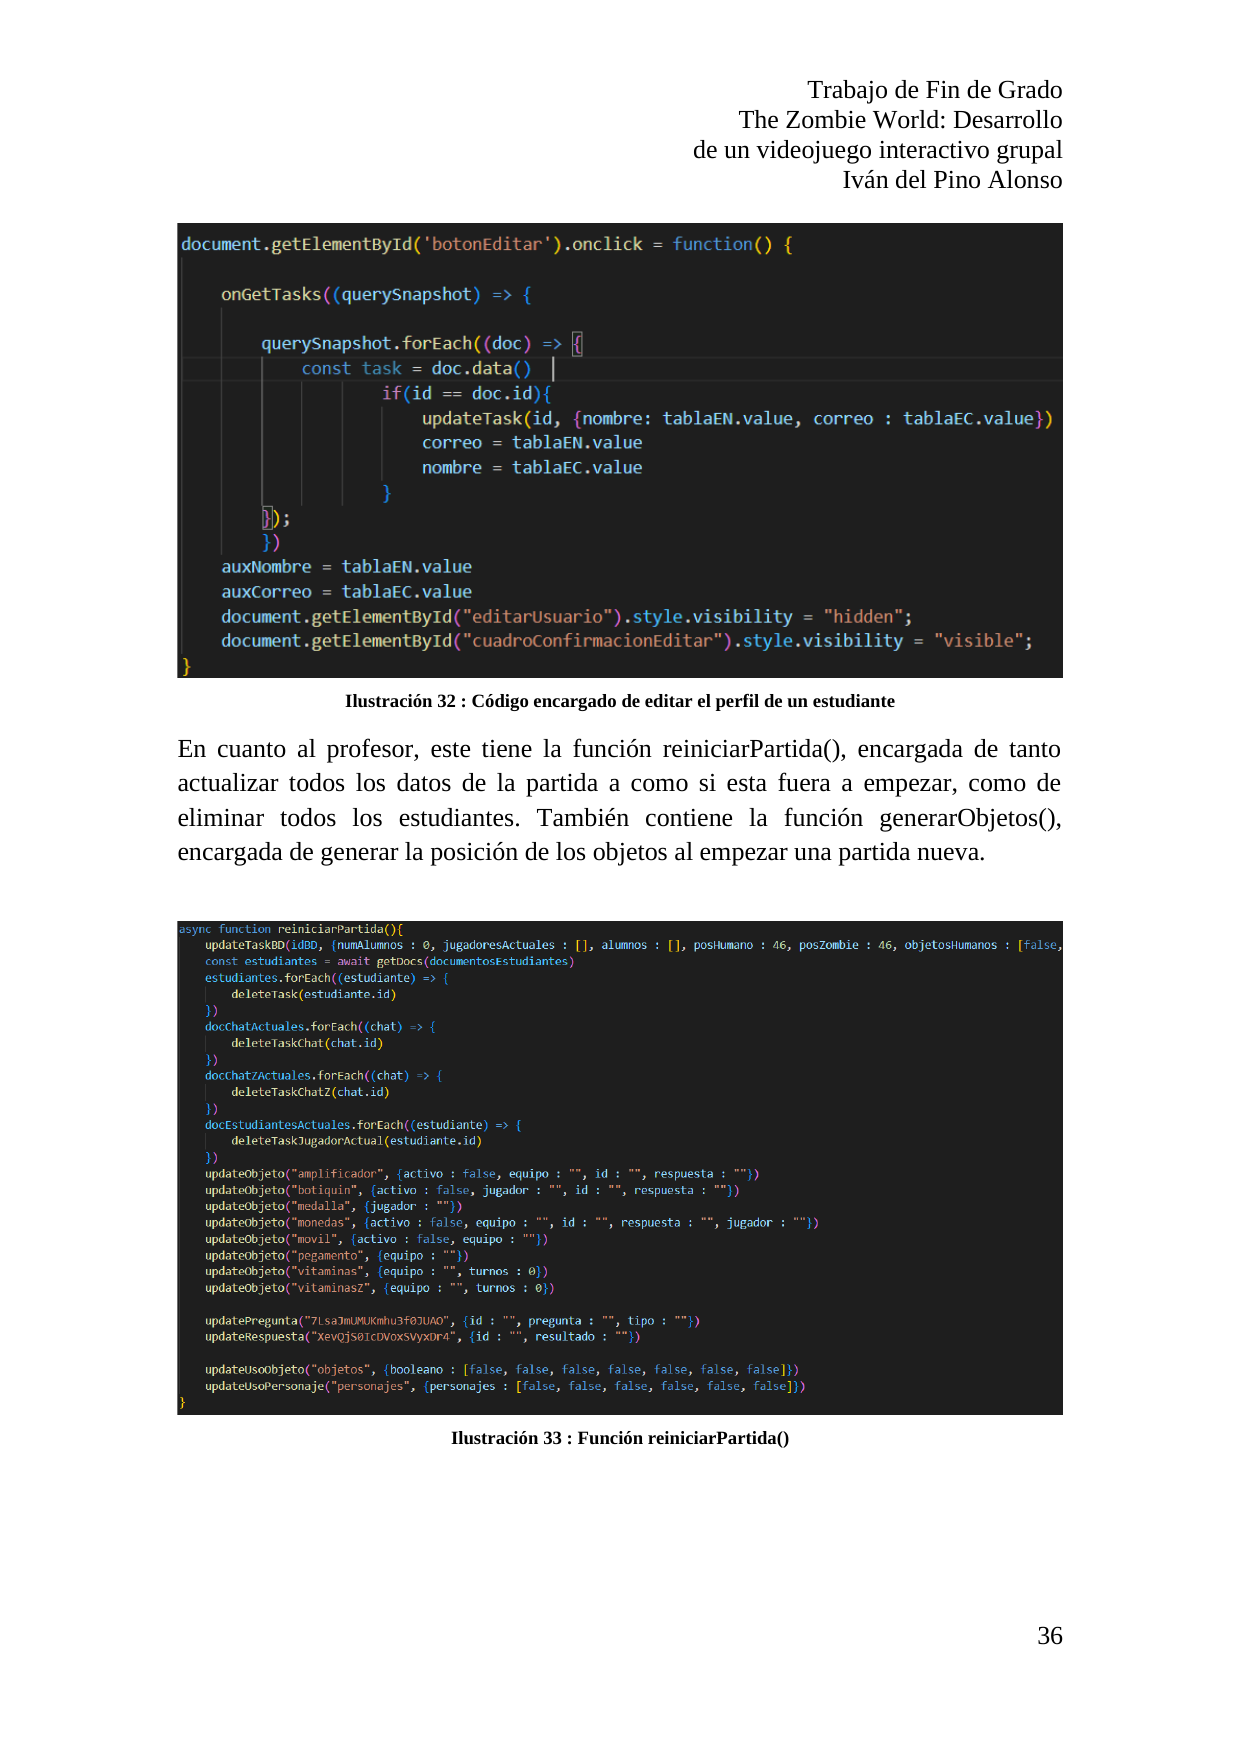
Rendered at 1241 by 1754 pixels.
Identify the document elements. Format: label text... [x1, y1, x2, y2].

text En cuanto al profesor, este tiene la función reiniciarPartida(), encargada de tanto actualizar todos los datos de la partida a como si esta fuera a empezar, como de eliminar todos los estudiantes. También contiene la función generarObjetos(), encargada de generar la posición de los objetos al empezar una partida nueva. [177, 733, 1063, 866]
picture [177, 921, 1063, 1415]
picture [177, 223, 1063, 678]
text Ilustración 32 : Código encargado de editar el perfil de un estudiante [177, 690, 1063, 712]
text Ilustración 33 : Función reiniciarPartida() [177, 1427, 1063, 1449]
